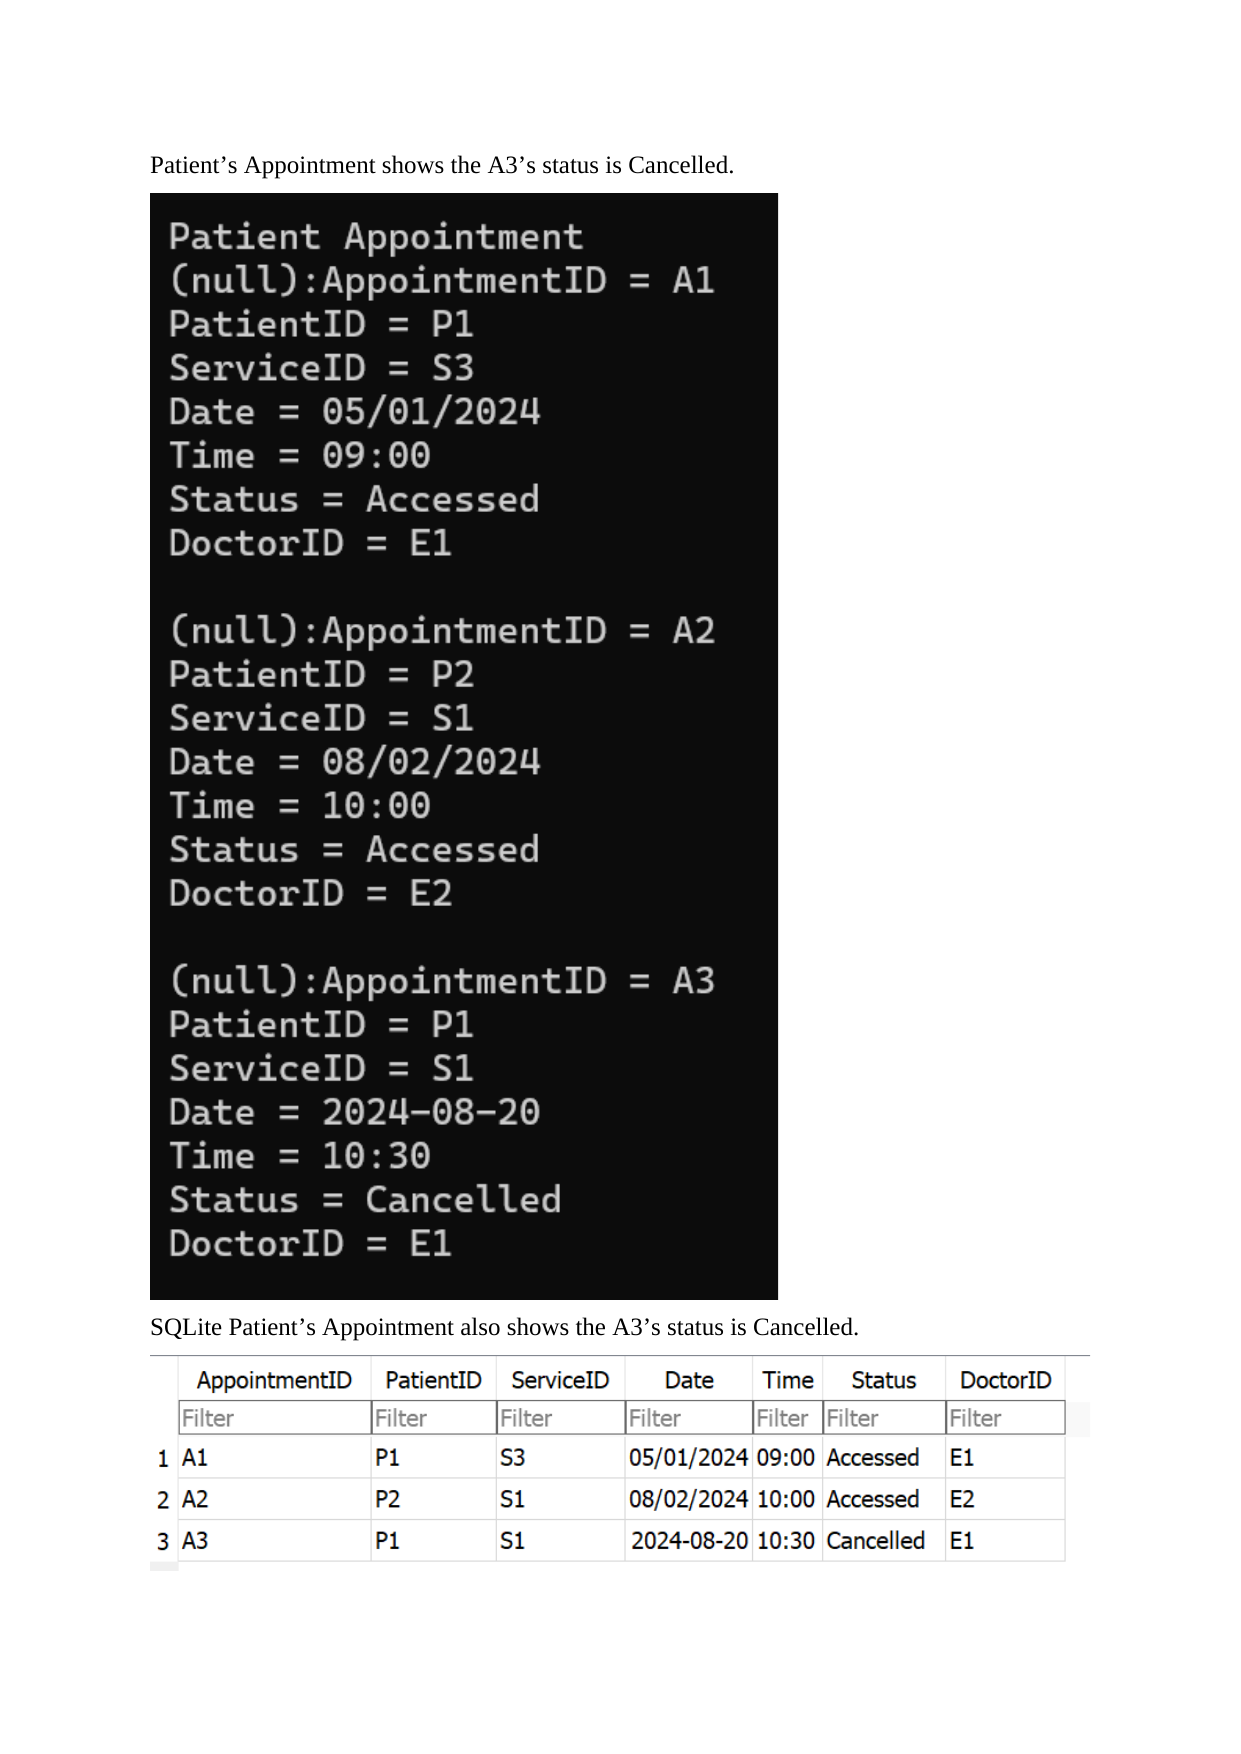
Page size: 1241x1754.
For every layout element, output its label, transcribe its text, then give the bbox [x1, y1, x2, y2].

picture [150, 1355, 1091, 1571]
text SQLite Patient’s Appointment also shows the A3’s status is Cancelled. [150, 1312, 1090, 1341]
text Patient’s Appointment shows the A3’s status is Cancelled. [150, 150, 1090, 179]
picture [150, 193, 779, 1300]
